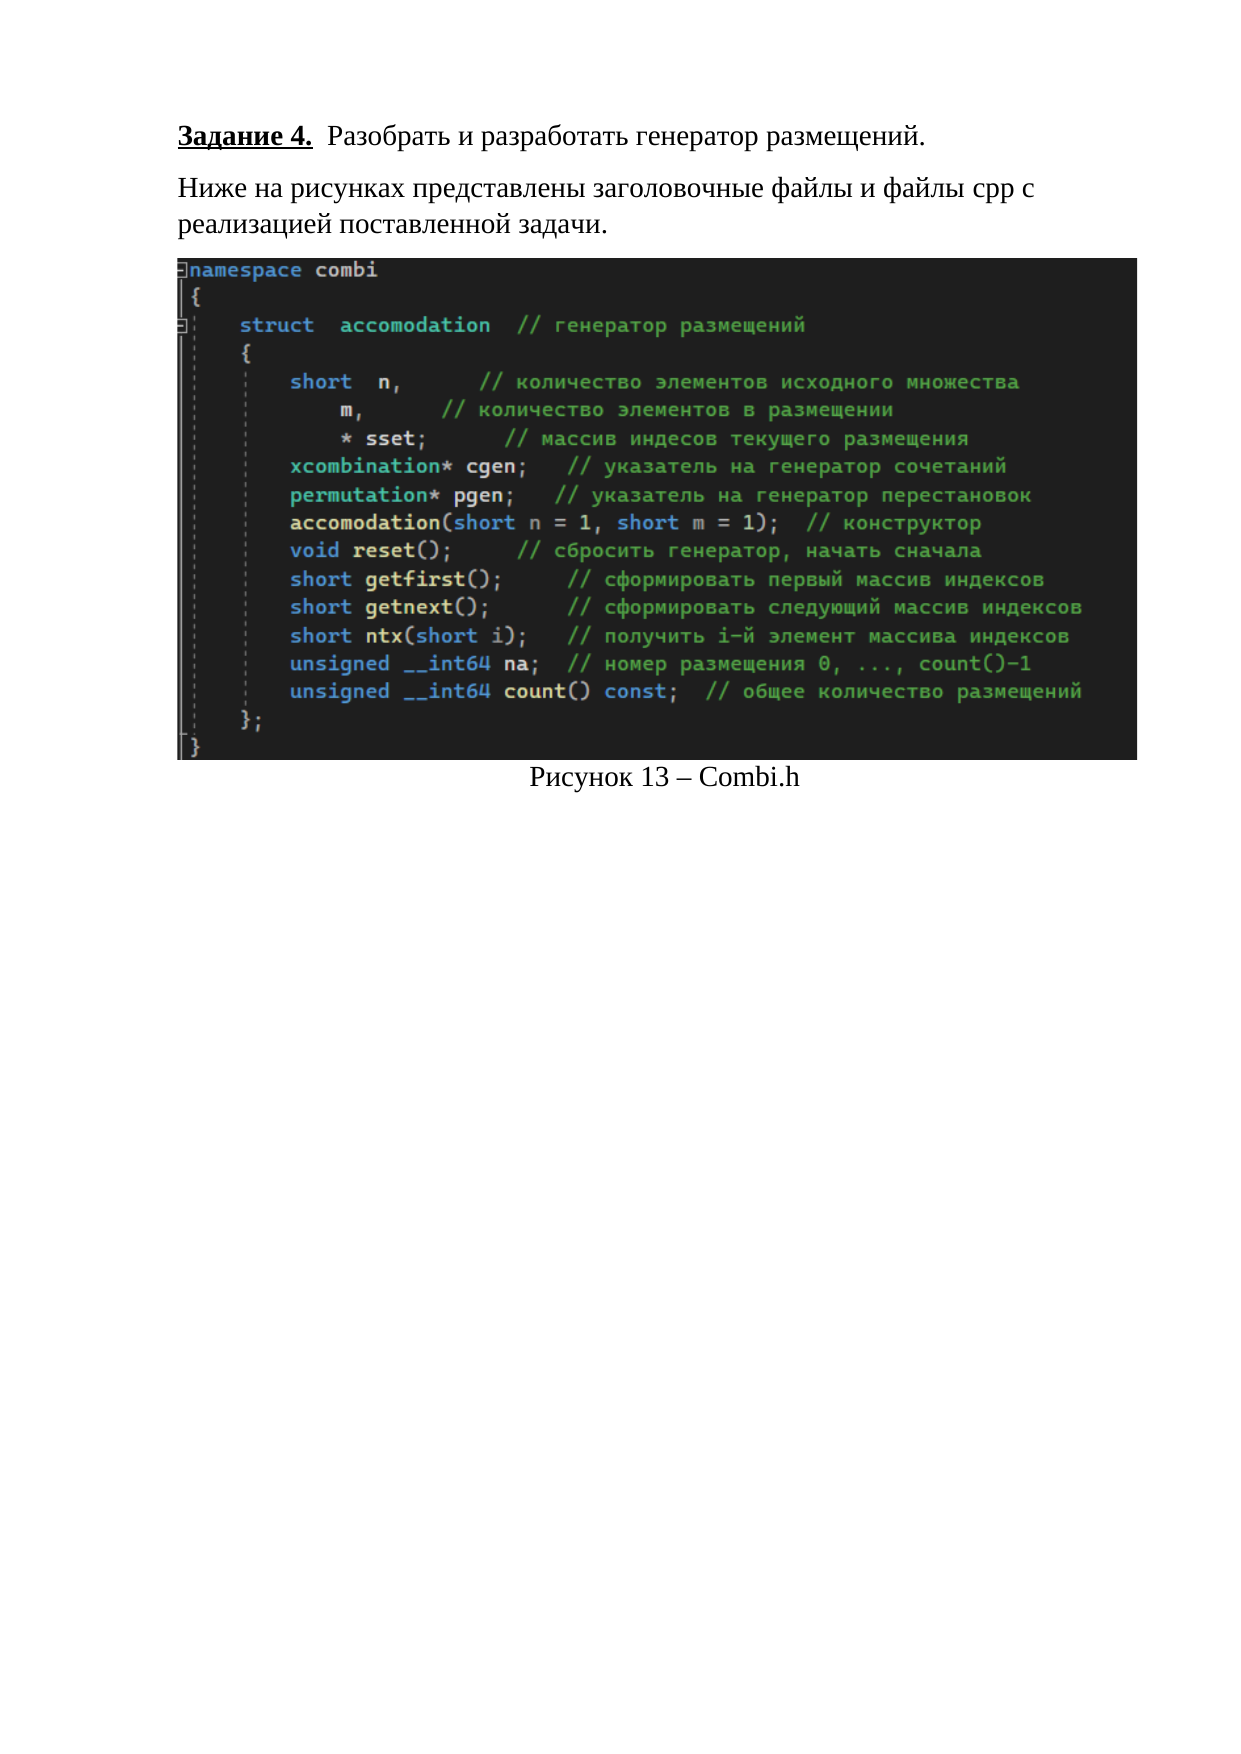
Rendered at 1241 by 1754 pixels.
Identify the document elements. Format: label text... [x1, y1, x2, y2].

text Ниже на рисунках представлены заголовочные файлы и файлы cpp с реализацией поставленной задачи. [177, 170, 1152, 239]
text Задание 4. Разобрать и разработать генератор размещений. [177, 118, 1152, 152]
text Рисунок 13 – Combi.h [177, 759, 1152, 793]
picture [177, 258, 1138, 760]
